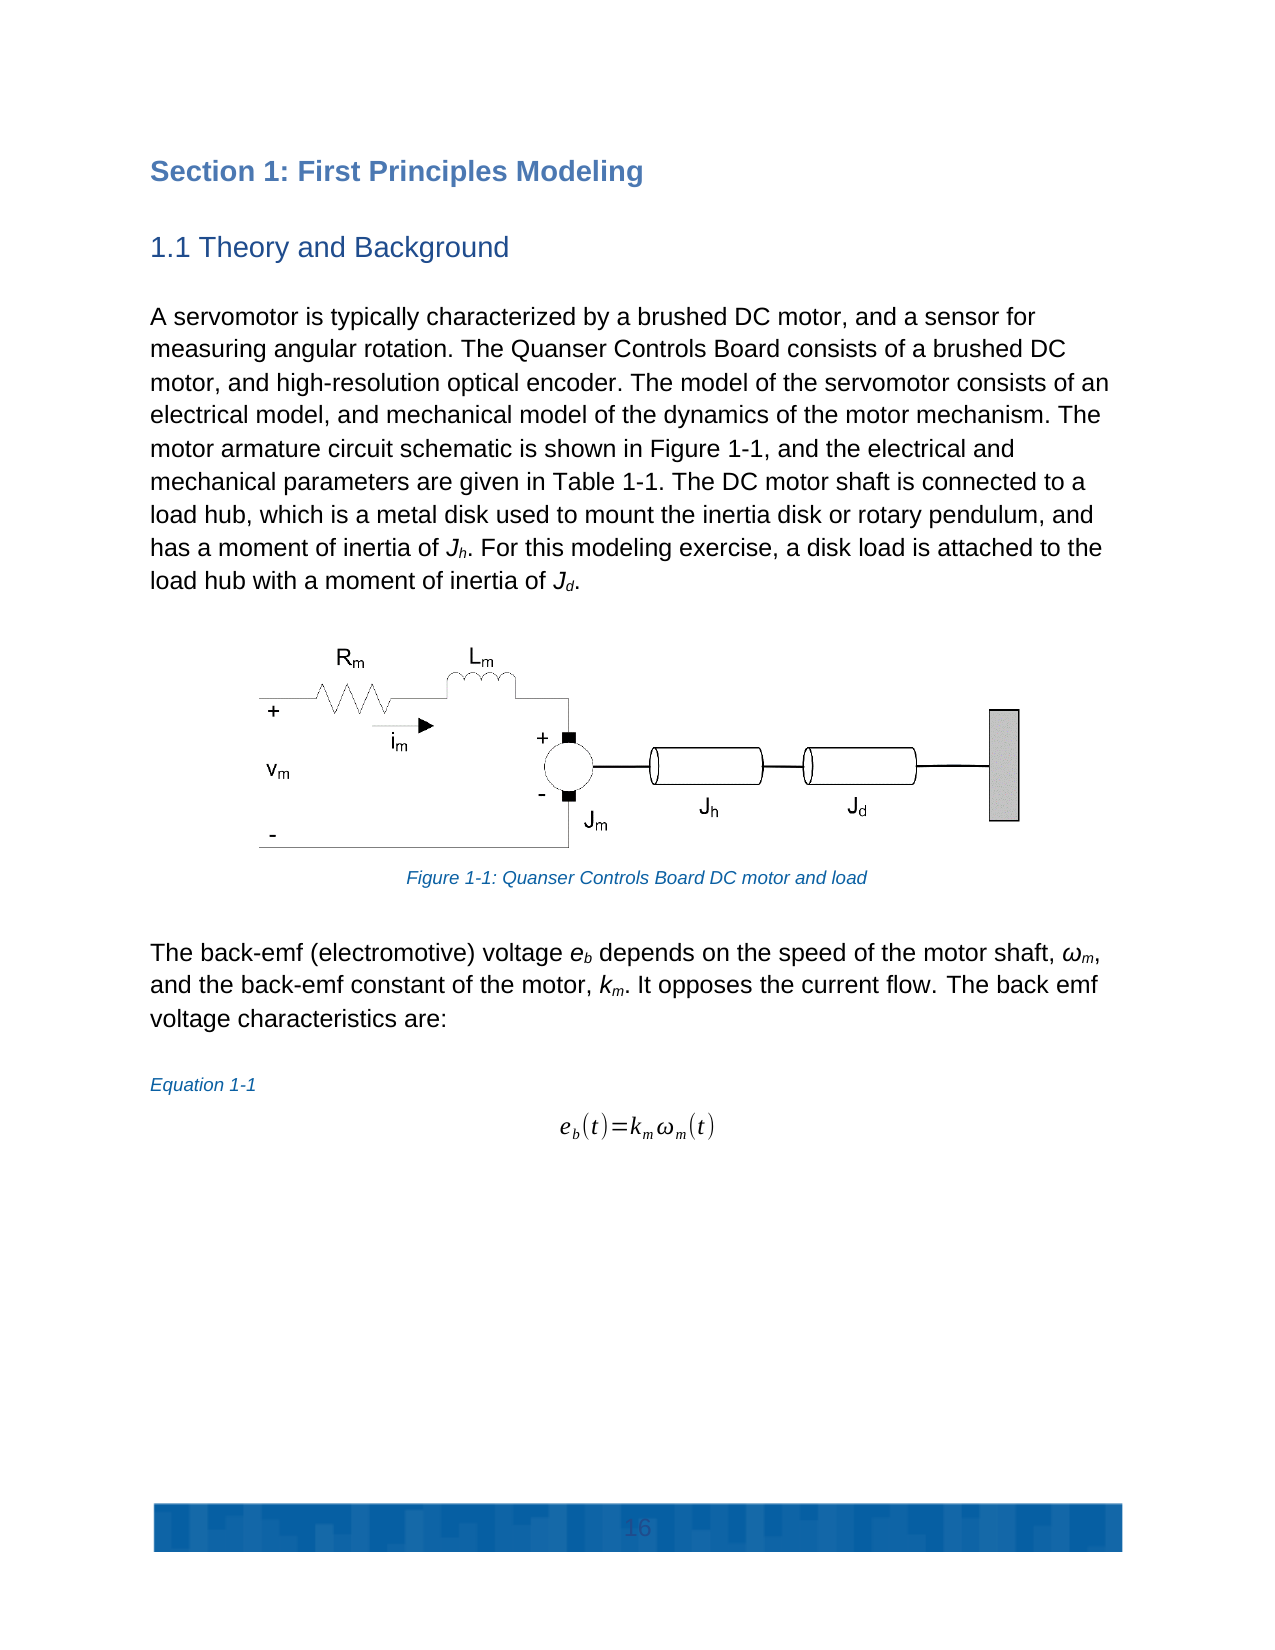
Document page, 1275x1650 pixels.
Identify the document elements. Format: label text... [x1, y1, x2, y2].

picture [153, 1503, 1123, 1552]
text The back-emf (electromotive) voltage eb depends on the speed of the motor shaft, ωm, and the back-emf constant of the motor, km. It opposes the current flow. The back emf voltage characteristics are: [150, 937, 1125, 1032]
text Equation 1-1 [150, 1074, 1125, 1095]
picture [249, 631, 1026, 850]
text Figure 1-1: Quanser Controls Board DC motor and load [150, 867, 1125, 889]
subtitle Section 1: First Principles Modeling [150, 154, 1125, 188]
subtitle 1.1 Theory and Background [150, 230, 1125, 263]
text A servomotor is typically characterized by a brushed DC motor, and a sensor for measuring angular rotation. The Quanser Controls Board consists of a brushed DC motor, and high-resolution optical encoder. The model of the servomotor consists of an electrical model, and mechanical model of the dynamics of the motor mechanism. The motor armature circuit schematic is shown in Figure 1-1, and the electrical and mechanical parameters are given in Table 1-1. The DC motor shaft is connected to a load hub, which is a metal disk used to mount the inertia disk or rotary pendulum, and has a moment of inertia of Jh. For this modeling exercise, a disk load is attached to the load hub with a moment of inertia of Jd. [150, 301, 1125, 594]
